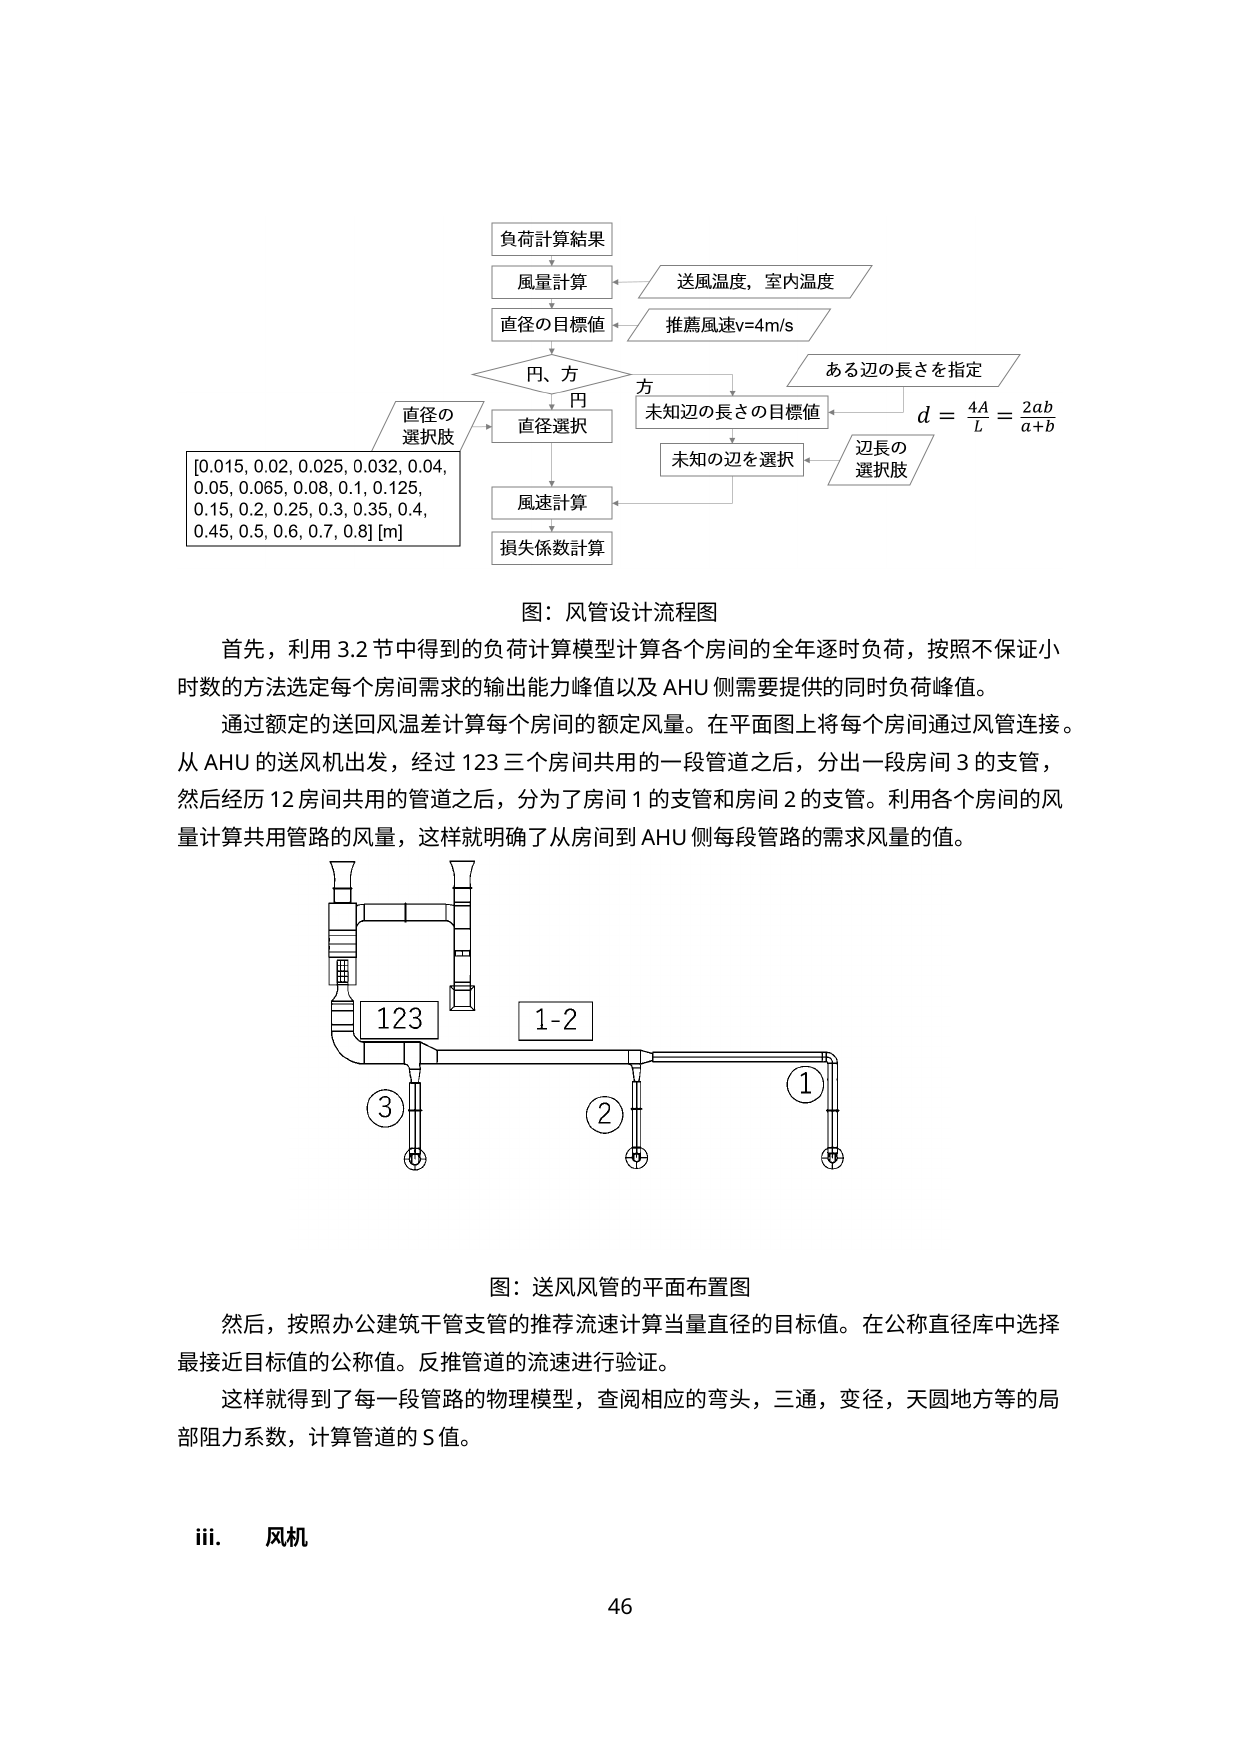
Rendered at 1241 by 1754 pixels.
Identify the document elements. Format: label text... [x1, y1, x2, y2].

text 图：送风风管的平面布置图 [177, 1267, 1063, 1304]
picture [177, 216, 1063, 569]
text 这样就得到了每一段管路的物理模型，查阅相应的弯头，三通，变径，天圆地方等的局部阻力系数，计算管道的S值。 [177, 1379, 1063, 1454]
text 通过额定的送回风温差计算每个房间的额定风量。在平面图上将每个房间通过风管连接。从AHU的送风机出发，经过123三个房间共用的一段管道之后，分出一段房间3的支管，然后经历12房间共用的管道之后，分为了房间1的支管和房间2的支管。利用各个房间的风量计算共用管路的风量，这样就明确了从房间到AHU侧每段管路的需求风量的值。 [177, 704, 1063, 854]
text 首先，利用3.2节中得到的负荷计算模型计算各个房间的全年逐时负荷，按照不保证小时数的方法选定每个房间需求的输出能力峰值以及AHU侧需要提供的同时负荷峰值。 [177, 629, 1063, 704]
text 图：风管设计流程图 [177, 592, 1063, 629]
subtitle 风机 [221, 1517, 1063, 1554]
text 然后，按照办公建筑干管支管的推荐流速计算当量直径的目标值。在公称直径库中选择最接近目标值的公称值。反推管道的流速进行验证。 [177, 1304, 1063, 1379]
